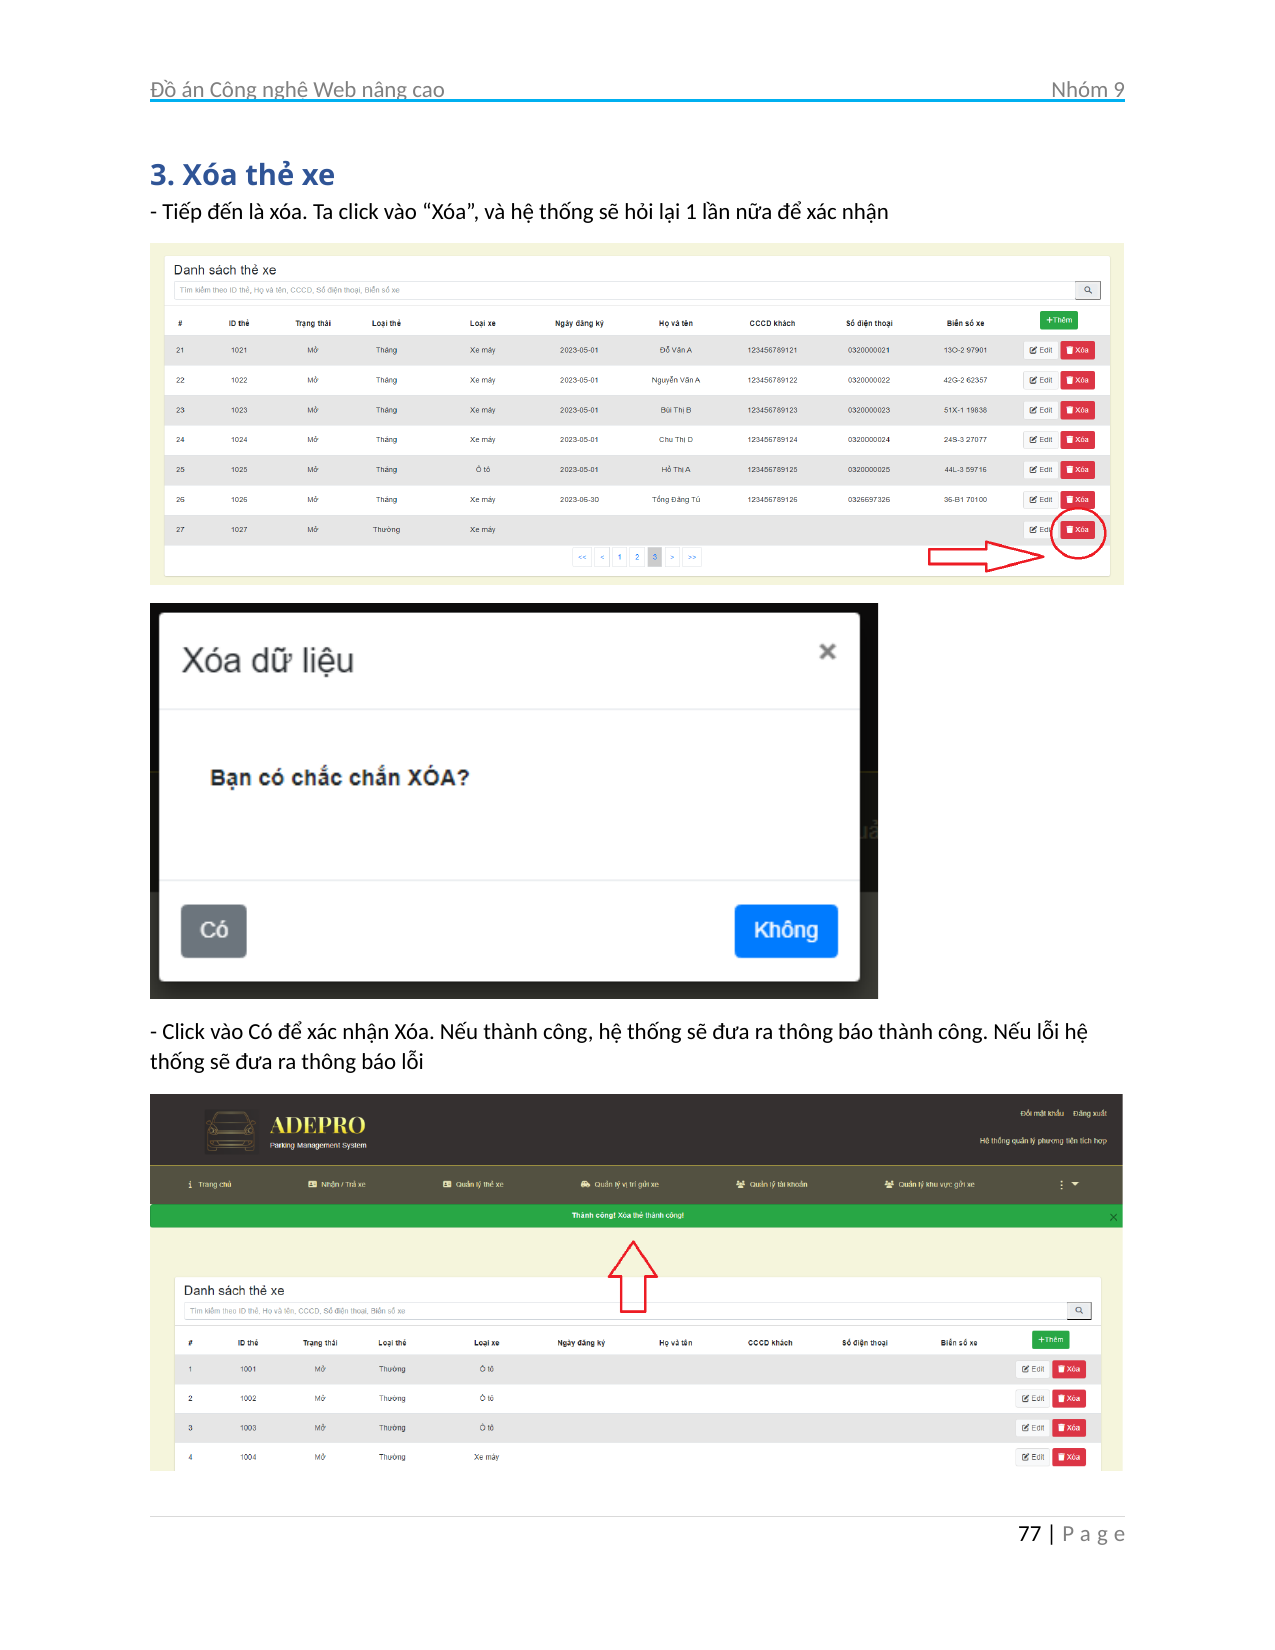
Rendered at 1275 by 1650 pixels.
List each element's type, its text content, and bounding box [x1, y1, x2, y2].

text - Click vào Có để xác nhận Xóa. Nếu thành công, hệ thống sẽ đưa ra thông báo thành công. Nếu lỗi hệ thống sẽ đưa ra thông báo lỗi [150, 1017, 1125, 1076]
picture [150, 603, 879, 999]
text - Tiếp đến là xóa. Ta click vào “Xóa”, và hệ thống sẽ hỏi lại 1 lần nữa để xác nhận [150, 197, 1125, 225]
picture [150, 1094, 1123, 1471]
picture [150, 243, 1124, 585]
subtitle 3. Xóa thẻ xe [150, 154, 1125, 194]
